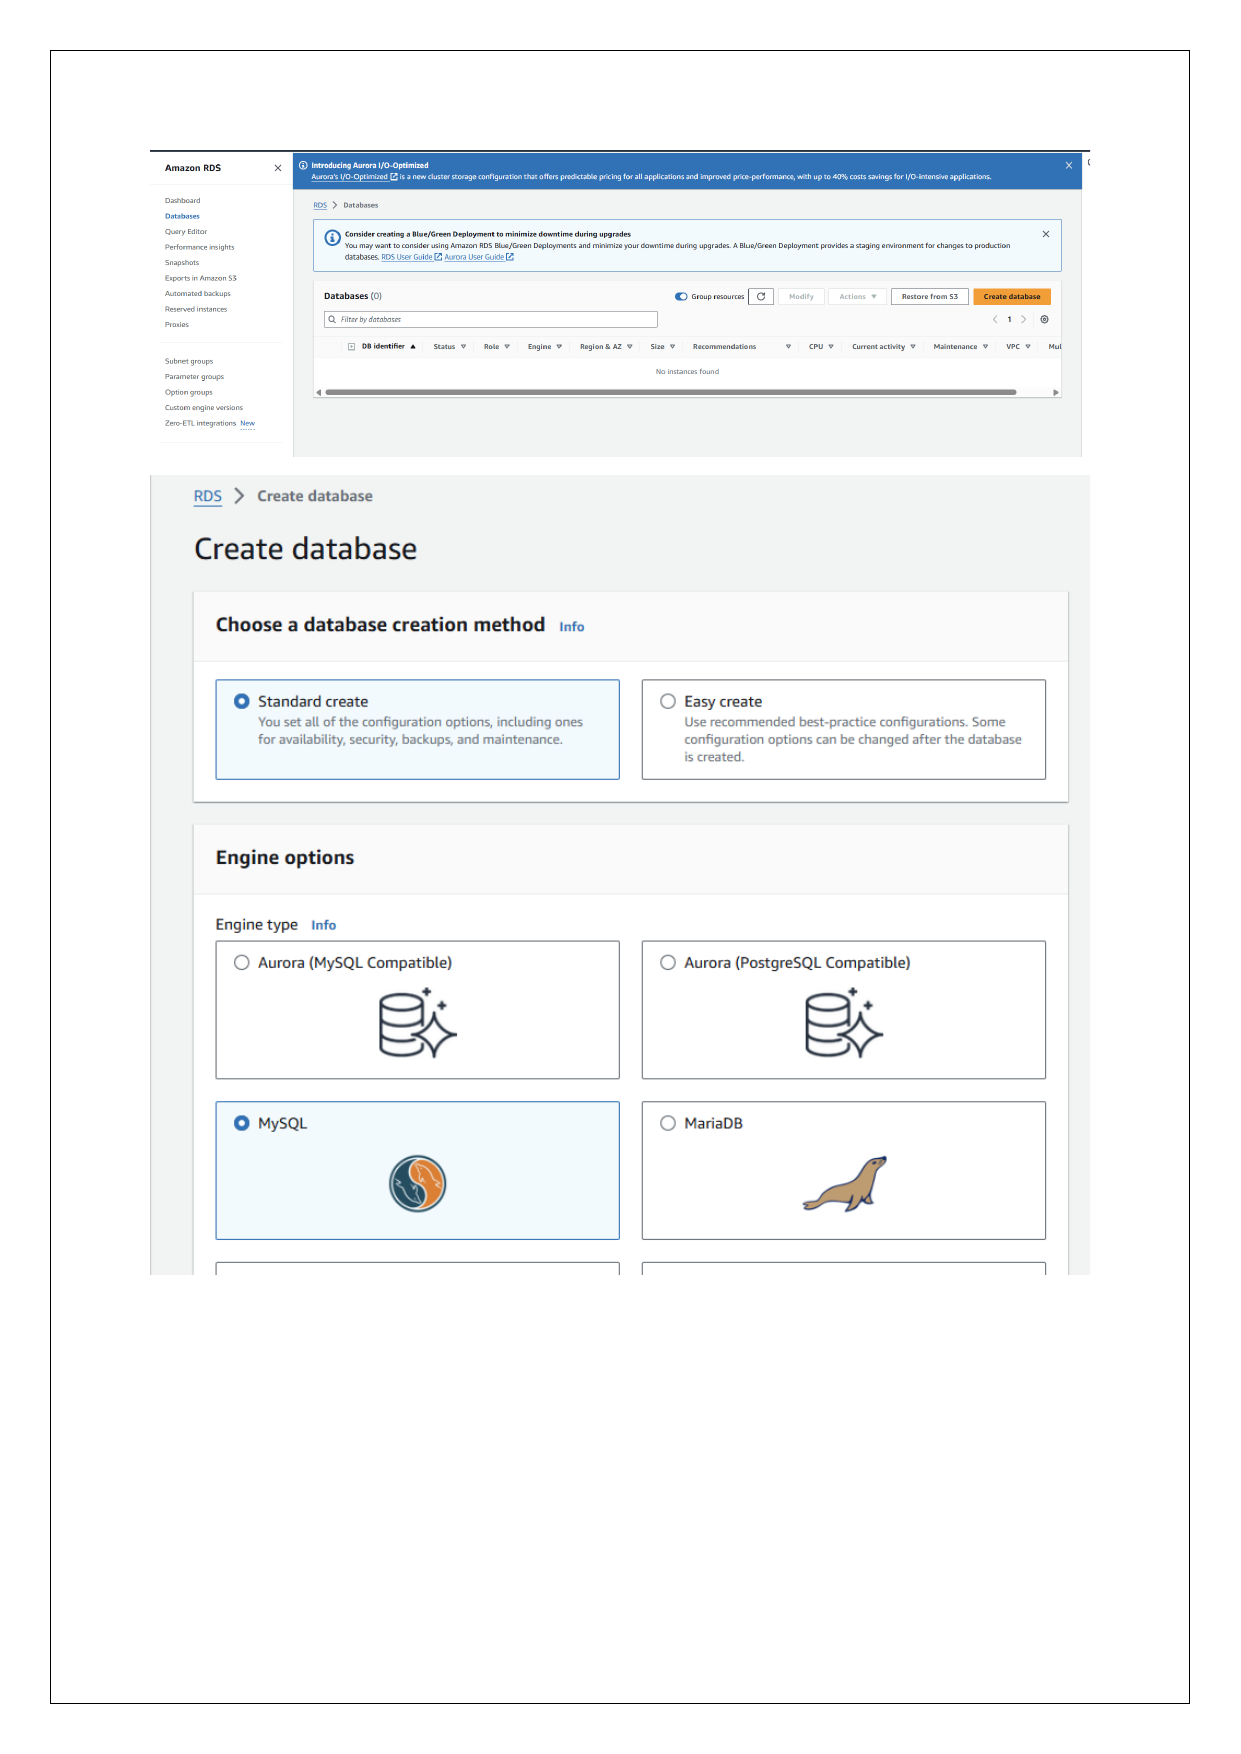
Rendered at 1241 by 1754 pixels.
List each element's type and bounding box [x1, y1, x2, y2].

picture [150, 475, 1091, 1275]
picture [150, 150, 1091, 457]
